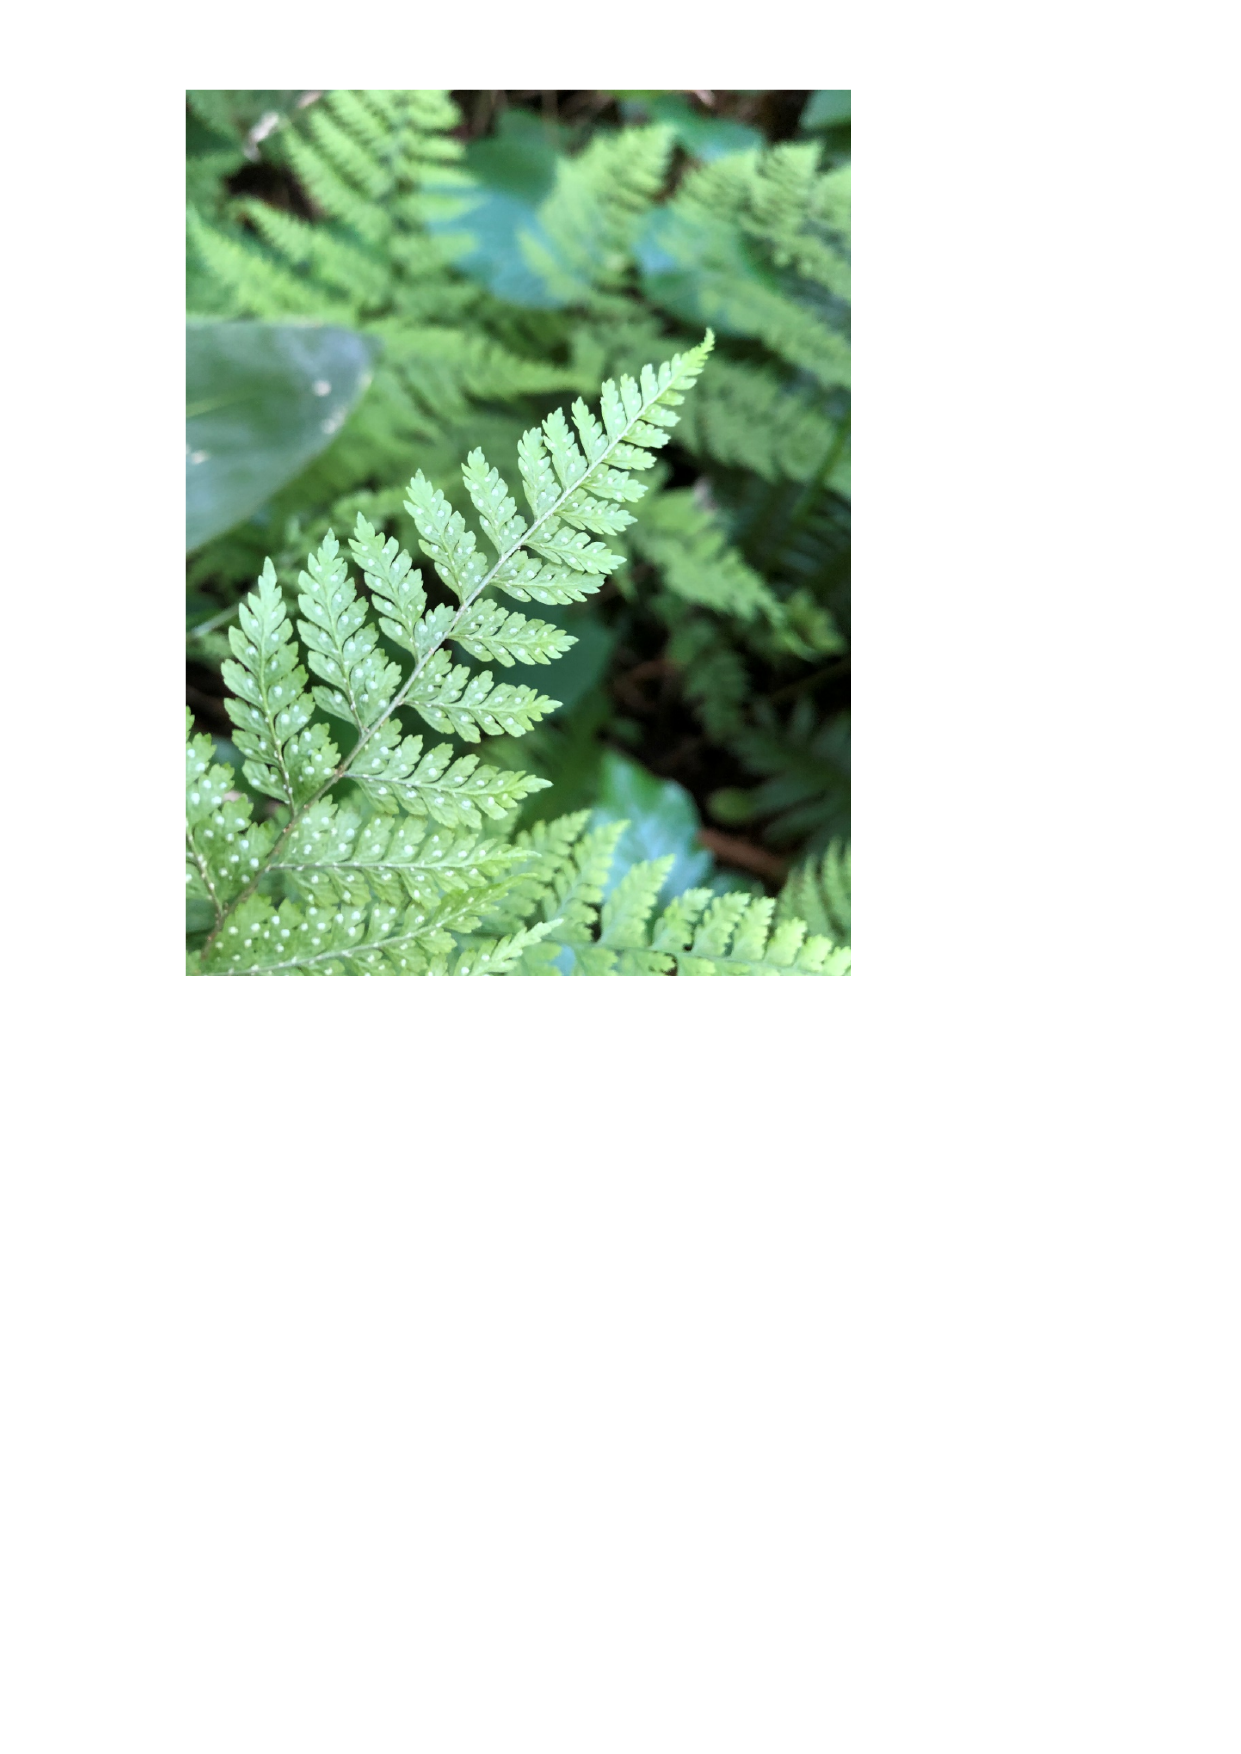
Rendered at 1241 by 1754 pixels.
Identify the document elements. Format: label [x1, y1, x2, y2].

picture [186, 91, 851, 975]
